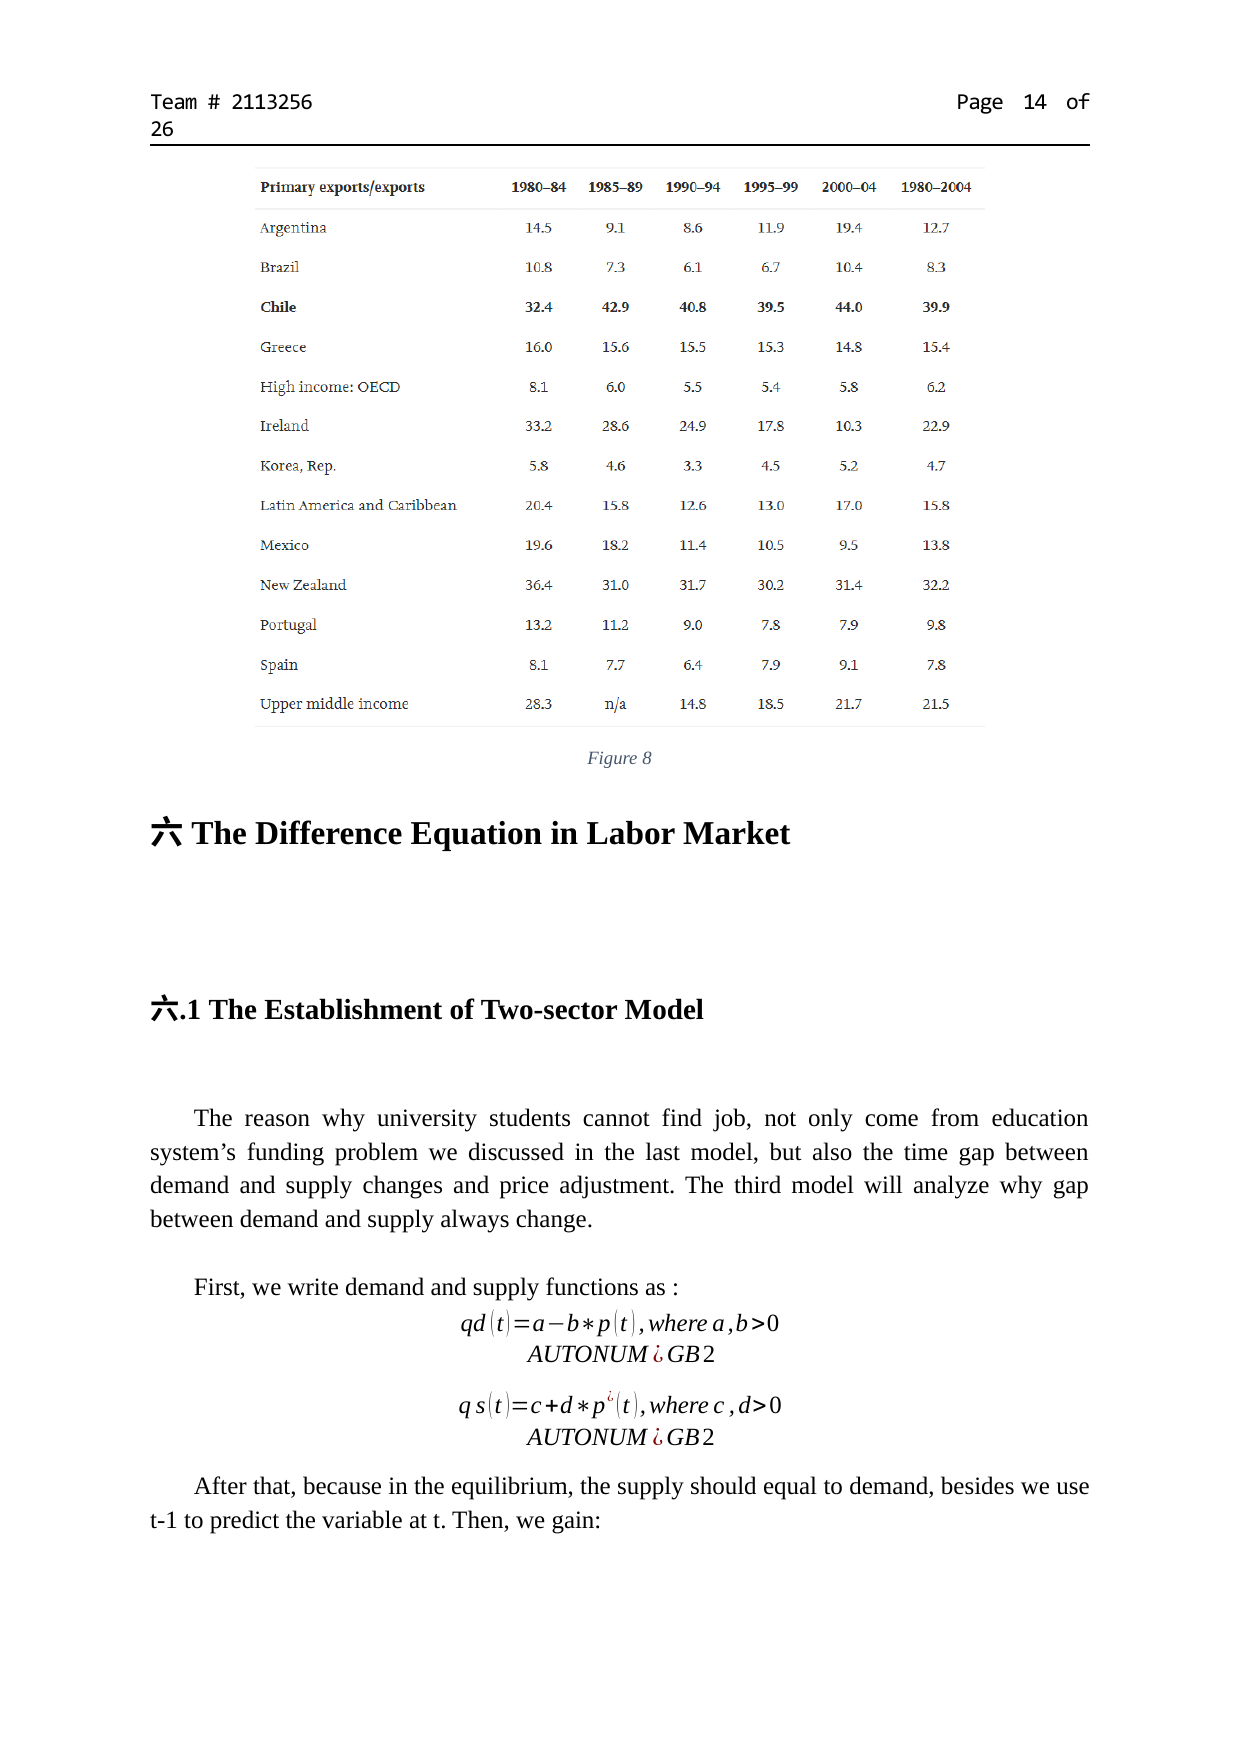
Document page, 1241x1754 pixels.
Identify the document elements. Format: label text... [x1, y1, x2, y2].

text The reason why university students cannot find job, not only come from education system’s funding problem we discussed in the last model, but also the time gap between demand and supply changes and price adjustment. The third model will analyze why gap between demand and supply always change. [150, 1100, 1090, 1236]
picture [252, 163, 988, 731]
text After that, because in the equilibrium, the supply should equal to demand, besides we use t-1 to predict the variable at t. Then, we gain: [150, 1468, 1090, 1536]
subtitle The Establishment of Two-sector Model [150, 973, 1090, 1041]
subtitle The Difference Equation in Labor Market [150, 796, 1090, 864]
text First, we write demand and supply functions as : [150, 1270, 1090, 1304]
